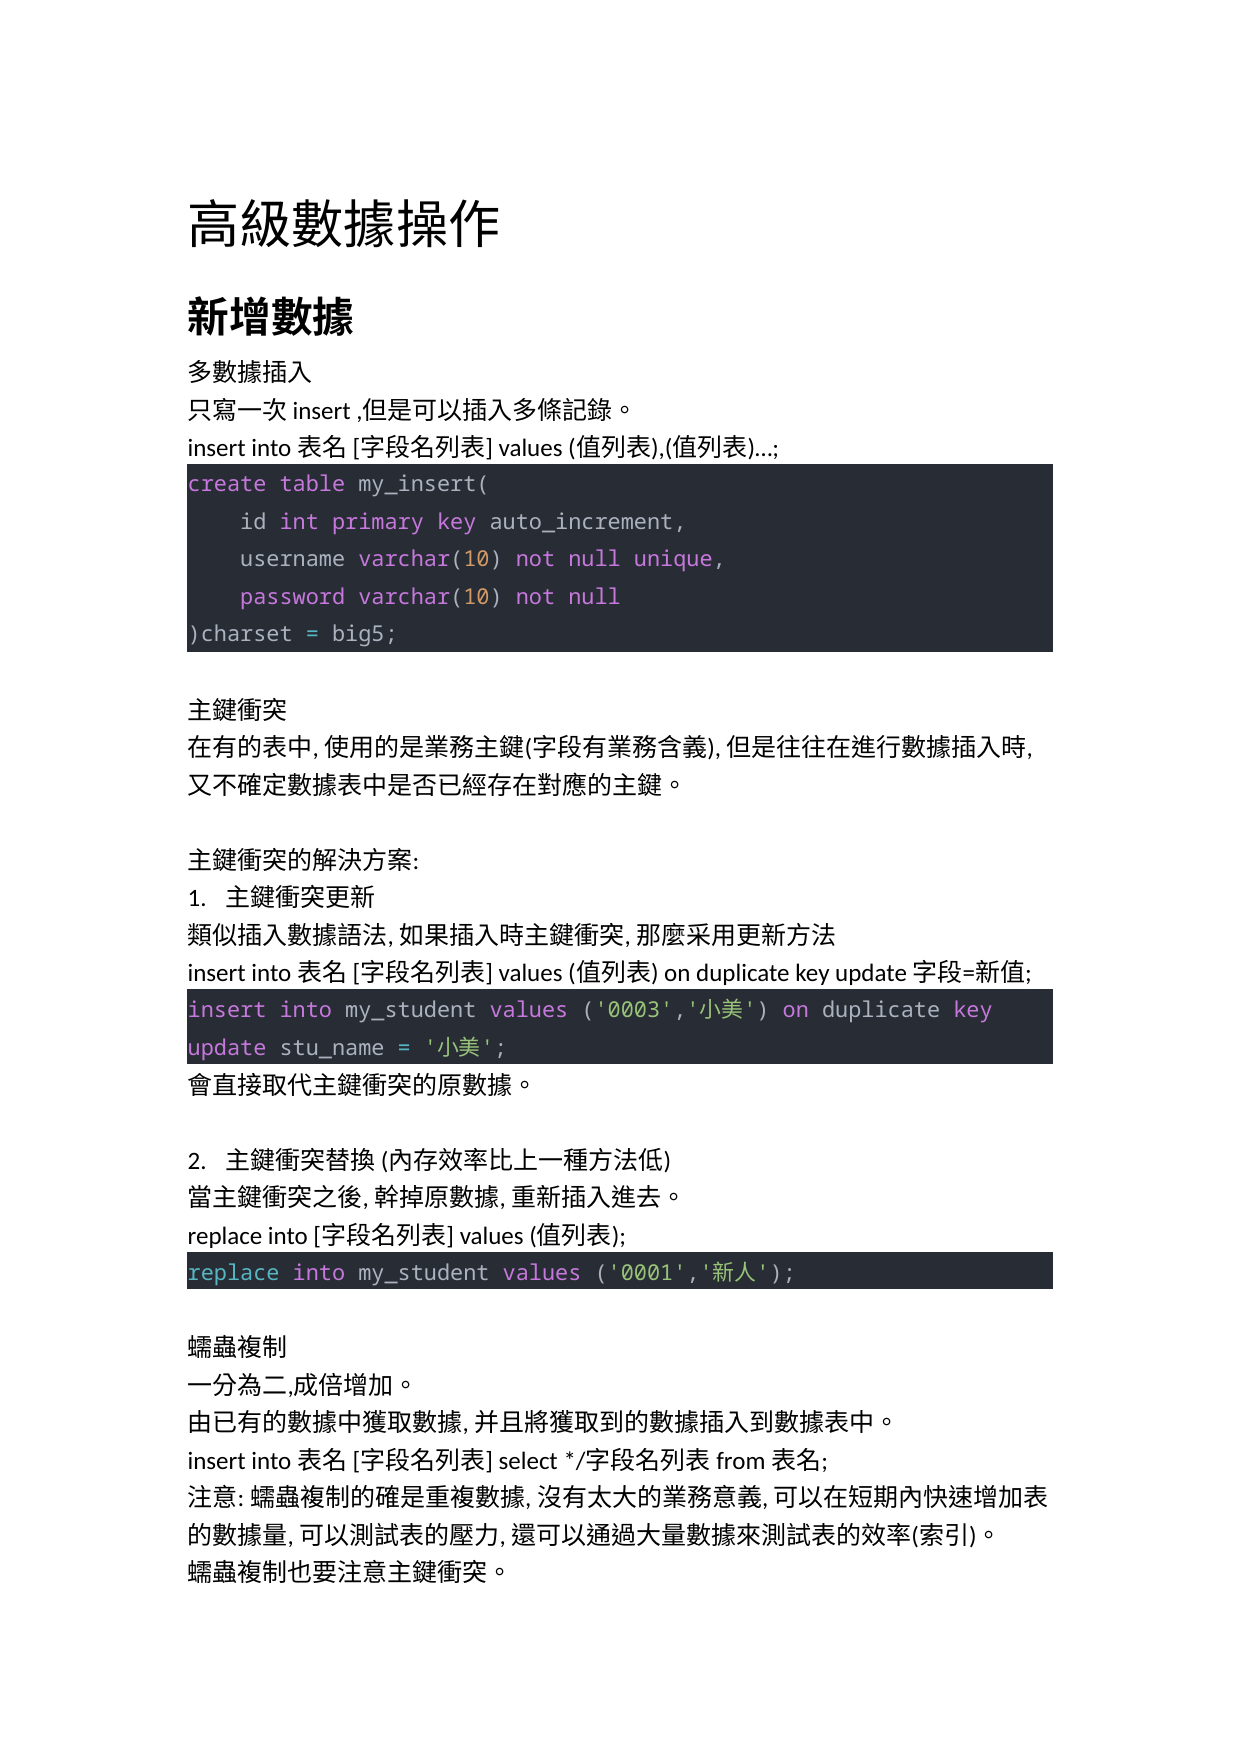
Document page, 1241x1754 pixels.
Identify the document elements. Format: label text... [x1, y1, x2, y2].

text 只寫一次insert ,但是可以插入多條記錄。 [187, 389, 1053, 427]
text 會直接取代主鍵衝突的原數據。 [187, 1064, 1053, 1102]
text password varchar(10) not null [187, 577, 1053, 614]
text insert into 表名 [字段名列表] values (值列表),(值列表)…; [187, 427, 1053, 464]
text 新增數據 [187, 277, 1053, 352]
text username varchar(10) not null unique, [187, 539, 1053, 577]
text 當主鍵衝突之後, 幹掉原數據, 重新插入進去。 [187, 1177, 1053, 1214]
text 高級數據操作 [187, 164, 1053, 277]
text 主鍵衝突 [187, 689, 1053, 727]
text 一分為二,成倍增加。 [187, 1364, 1053, 1402]
text )charset = big5; [187, 614, 1053, 652]
text insert into my_student values ('0003','小美') on duplicate key update stu_name = '小美'; [187, 989, 1053, 1064]
text 注意: 蠕蟲複制的確是重複數據, 沒有太大的業務意義, 可以在短期內快速增加表的數據量, 可以測試表的壓力, 還可以通過大量數據來測試表的效率(索引)。 [187, 1477, 1053, 1552]
text 在有的表中, 使用的是業務主鍵(字段有業務含義), 但是往往在進行數據插入時, 又不確定數據表中是否已經存在對應的主鍵。 [187, 727, 1053, 802]
list 主鍵衝突替換 (內存效率比上一種方法低) [187, 1139, 1053, 1177]
text id int primary key auto_increment, [187, 502, 1053, 539]
text insert into 表名 [字段名列表] values (值列表) on duplicate key update 字段=新值; [187, 952, 1053, 989]
text replace into my_student values ('0001','新人'); [187, 1252, 1053, 1289]
text insert into 表名 [字段名列表] select */字段名列表 from 表名; [187, 1439, 1053, 1477]
text 蠕蟲複制也要注意主鍵衝突。 [187, 1552, 1053, 1589]
text 由已有的數據中獲取數據, 并且將獲取到的數據插入到數據表中。 [187, 1402, 1053, 1439]
text 類似插入數據語法, 如果插入時主鍵衝突, 那麼采用更新方法 [187, 914, 1053, 952]
text replace into [字段名列表] values (值列表); [187, 1214, 1053, 1252]
text 多數據插入 [187, 352, 1053, 389]
list 主鍵衝突更新 [187, 877, 1053, 914]
text create table my_insert( [187, 464, 1053, 502]
text 主鍵衝突的解決方案: [187, 839, 1053, 877]
text 蠕蟲複制 [187, 1327, 1053, 1364]
